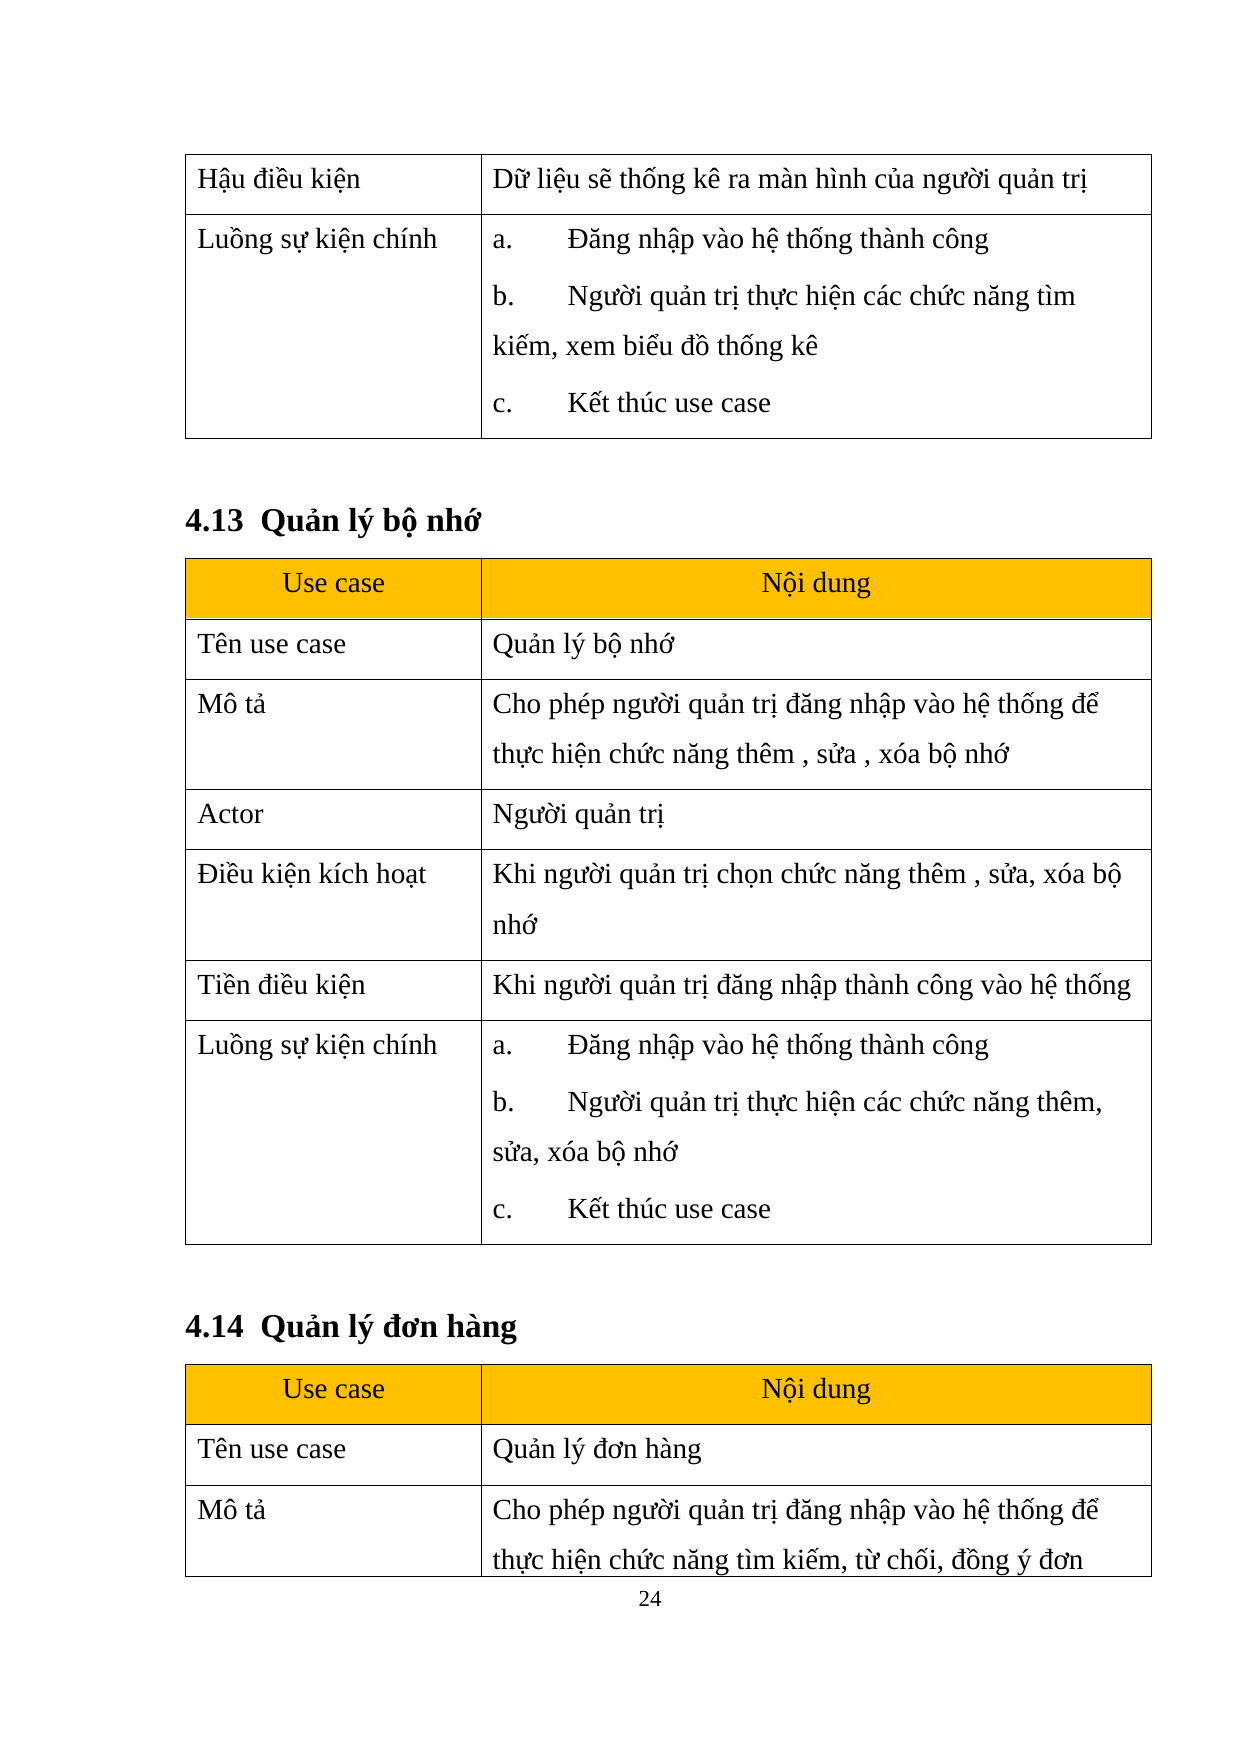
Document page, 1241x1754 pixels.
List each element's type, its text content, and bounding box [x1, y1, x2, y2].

table_cell Luồng sự kiện chính [186, 215, 481, 438]
table_cell Người quản trị [482, 790, 1151, 849]
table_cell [482, 1486, 1151, 1576]
table_cell Tên use case [186, 620, 481, 679]
table_cell Tên use case [186, 1425, 481, 1484]
subtitle Quản lý bộ nhớ [185, 501, 1152, 539]
table_cell Tiền điều kiện [186, 961, 481, 1020]
table_cell Luồng sự kiện chính [186, 1021, 481, 1244]
table_cell Quản lý đơn hàng [482, 1425, 1151, 1484]
table_cell Đăng nhập vào hệ thống thành công Người quản trị thực hiện các chức năng thêm, sửa, xóa bộ nhớ Kết thúc use case [482, 1021, 1151, 1244]
table_header Use case [186, 1365, 481, 1424]
table_cell Mô tả [186, 1486, 481, 1576]
table_cell Điều kiện kích hoạt [186, 850, 481, 960]
table_cell Actor [186, 790, 481, 849]
table_header Nội dung [482, 1365, 1151, 1424]
table_cell Mô tả [186, 680, 481, 789]
table_header Use case [186, 559, 481, 618]
table_cell Dữ liệu sẽ thống kê ra màn hình của người quản trị [482, 155, 1151, 214]
table_cell Đăng nhập vào hệ thống thành công Người quản trị thực hiện các chức năng tìm kiếm, xem biểu đồ thống kê Kết thúc use case [482, 215, 1151, 438]
table_cell Khi người quản trị đăng nhập thành công vào hệ thống [482, 961, 1151, 1020]
table_cell Hậu điều kiện [186, 155, 481, 214]
table_cell Khi người quản trị chọn chức năng thêm , sửa, xóa bộ nhớ [482, 850, 1151, 960]
table_cell Cho phép người quản trị đăng nhập vào hệ thống để thực hiện chức năng thêm , sửa , xóa bộ nhớ [482, 680, 1151, 789]
subtitle Quản lý đơn hàng [185, 1307, 1152, 1345]
table_cell Quản lý bộ nhớ [482, 620, 1151, 679]
table_header Nội dung [482, 559, 1151, 618]
